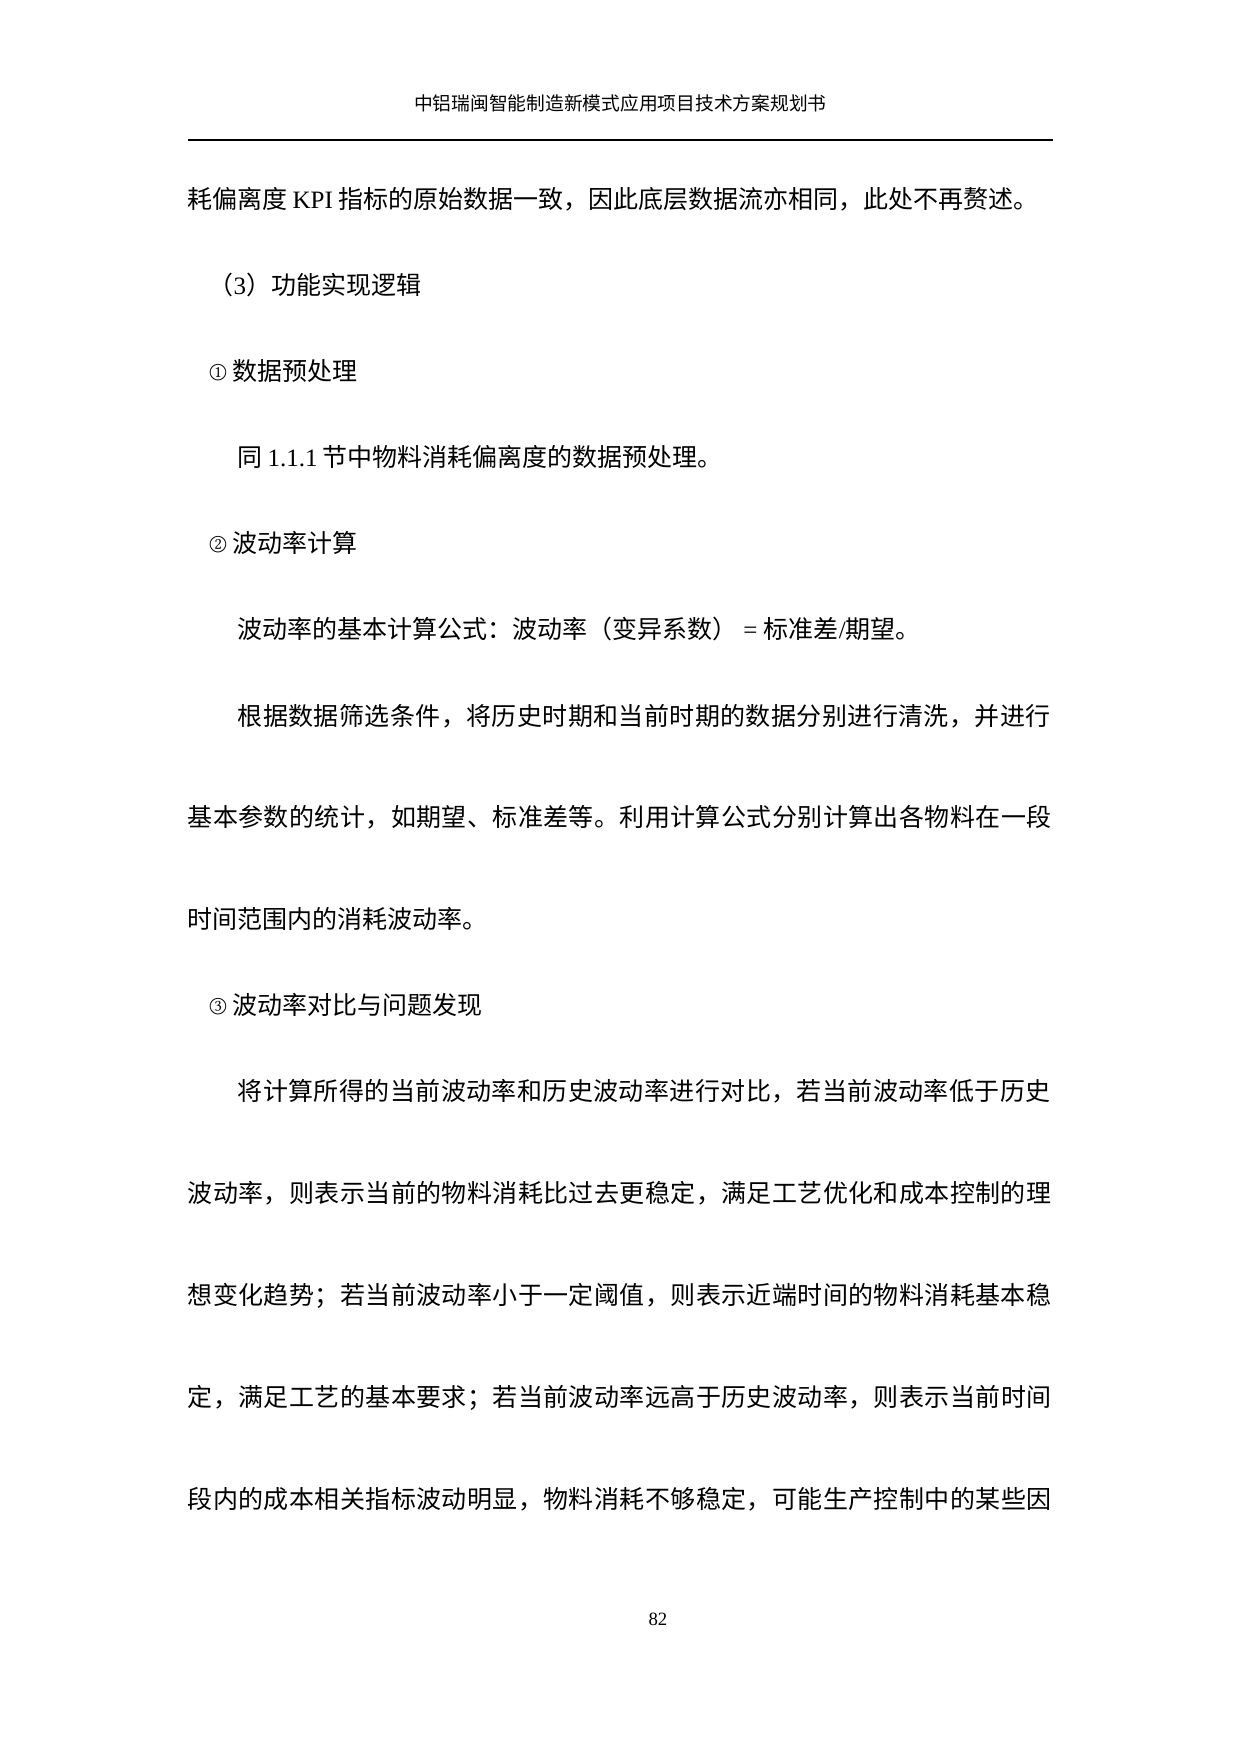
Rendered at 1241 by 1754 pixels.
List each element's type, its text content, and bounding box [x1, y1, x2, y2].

text ②波动率计算 [187, 508, 1053, 576]
text 根据数据筛选条件，将历史时期和当前时期的数据分别进行清洗，并进行基本参数的统计，如期望、标准差等。利用计算公式分别计算出各物料在一段时间范围内的消耗波动率。 [187, 680, 1053, 952]
text ①数据预处理 [187, 336, 1053, 404]
text ③波动率对比与问题发现 [187, 970, 1053, 1038]
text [187, 1056, 1053, 1531]
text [187, 164, 1053, 232]
text （3）功能实现逻辑 [187, 250, 1053, 318]
text 波动率的基本计算公式：波动率（变异系数） = 标准差/期望。 [187, 594, 1053, 662]
text 同1.1.1节中物料消耗偏离度的数据预处理。 [187, 422, 1053, 490]
